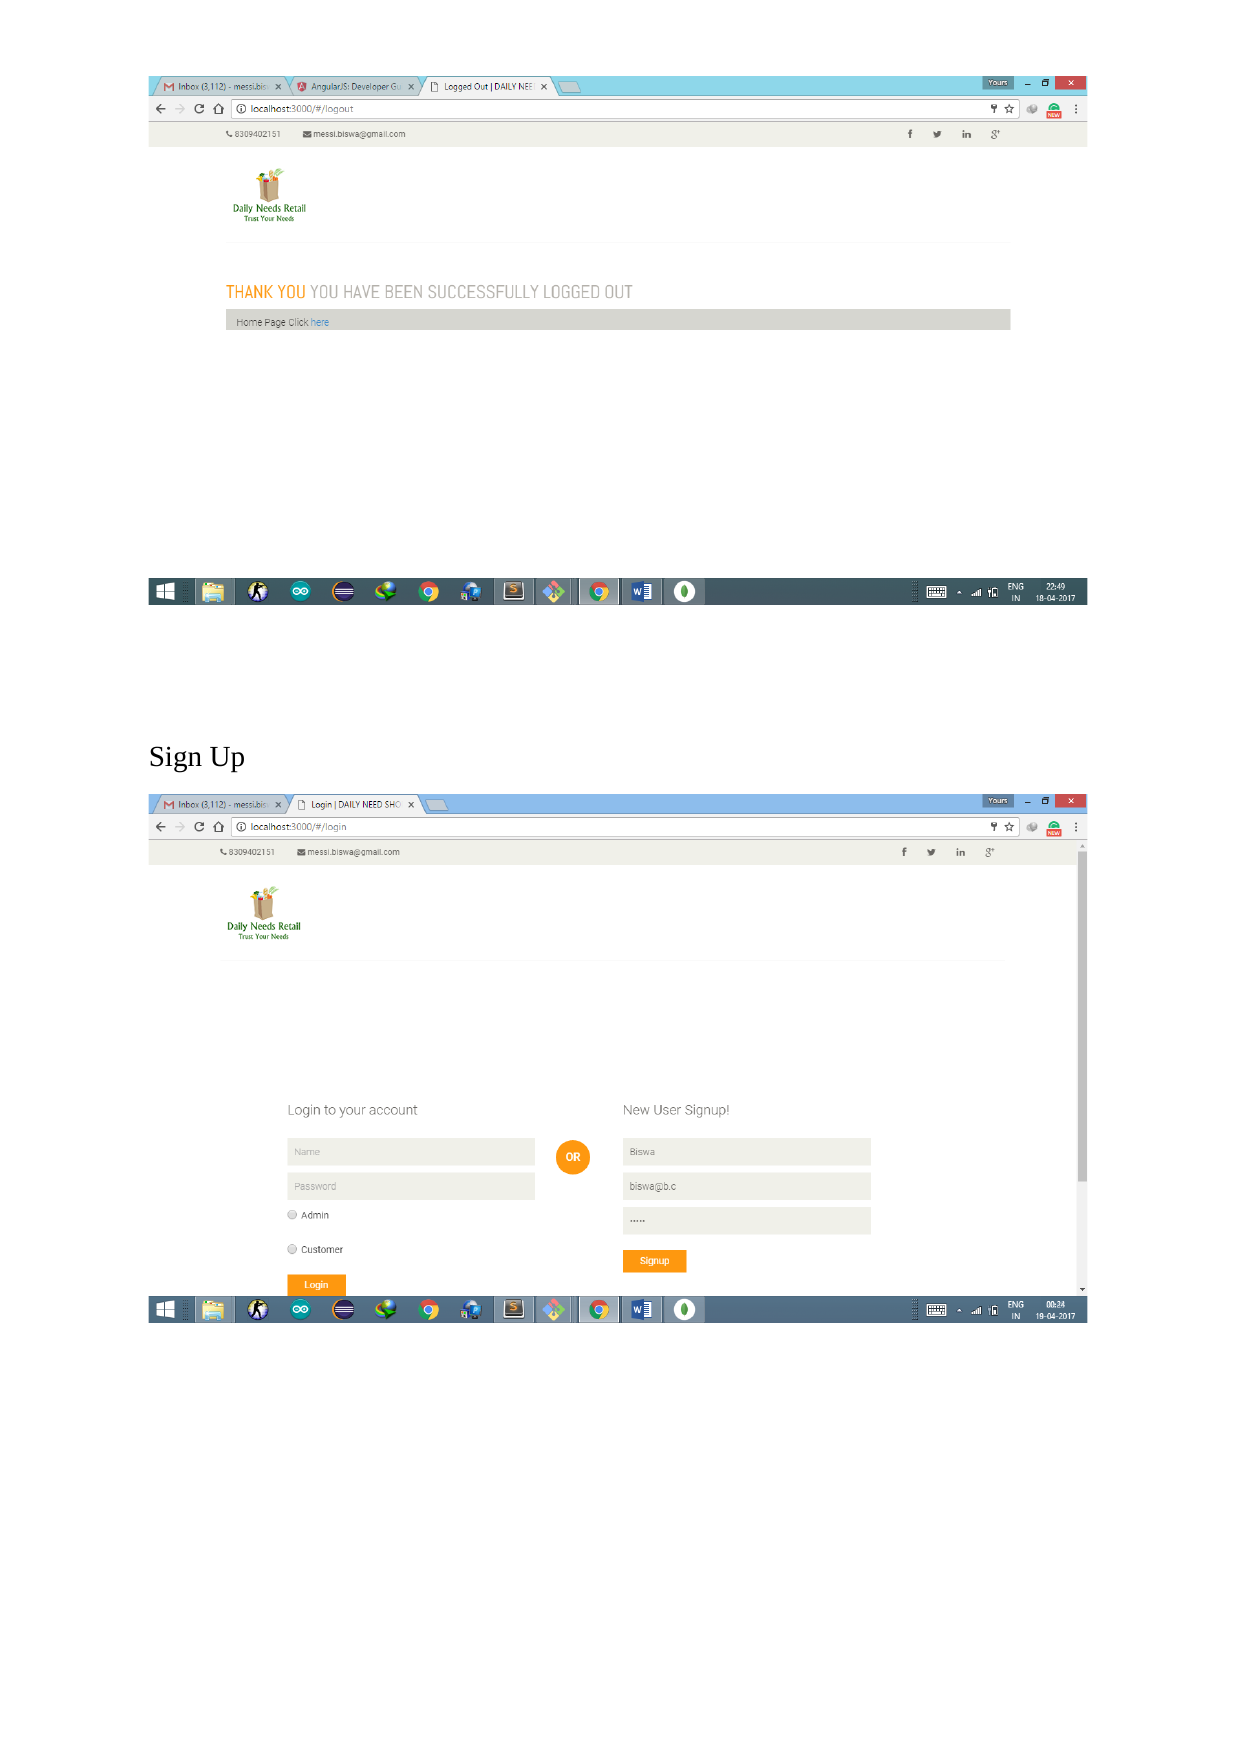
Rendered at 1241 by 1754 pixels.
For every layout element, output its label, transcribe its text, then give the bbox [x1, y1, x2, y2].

picture [148, 76, 1088, 605]
text Sign Up [148, 739, 1083, 772]
picture [148, 794, 1088, 1323]
